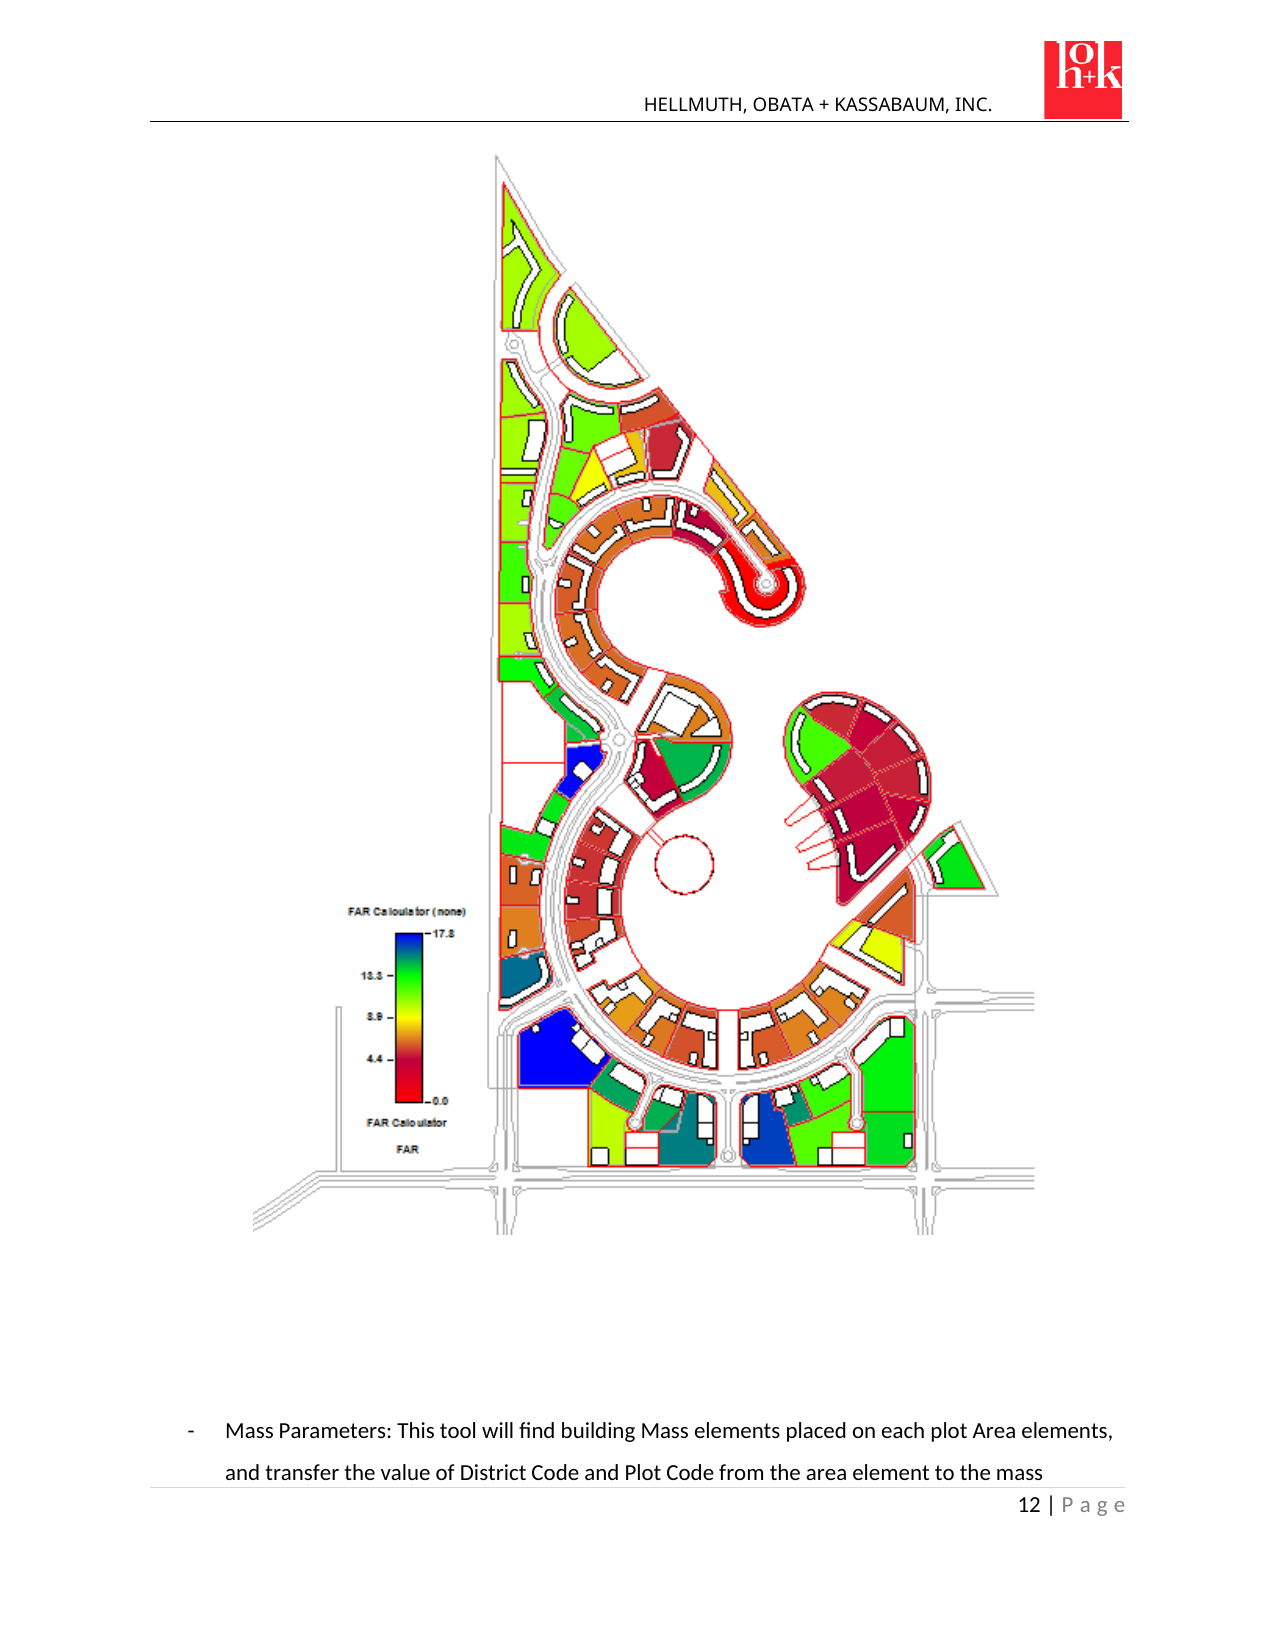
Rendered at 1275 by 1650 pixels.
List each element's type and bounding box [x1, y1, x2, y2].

picture [1044, 41, 1122, 119]
picture [253, 150, 1035, 1235]
list [187, 1416, 1125, 1486]
